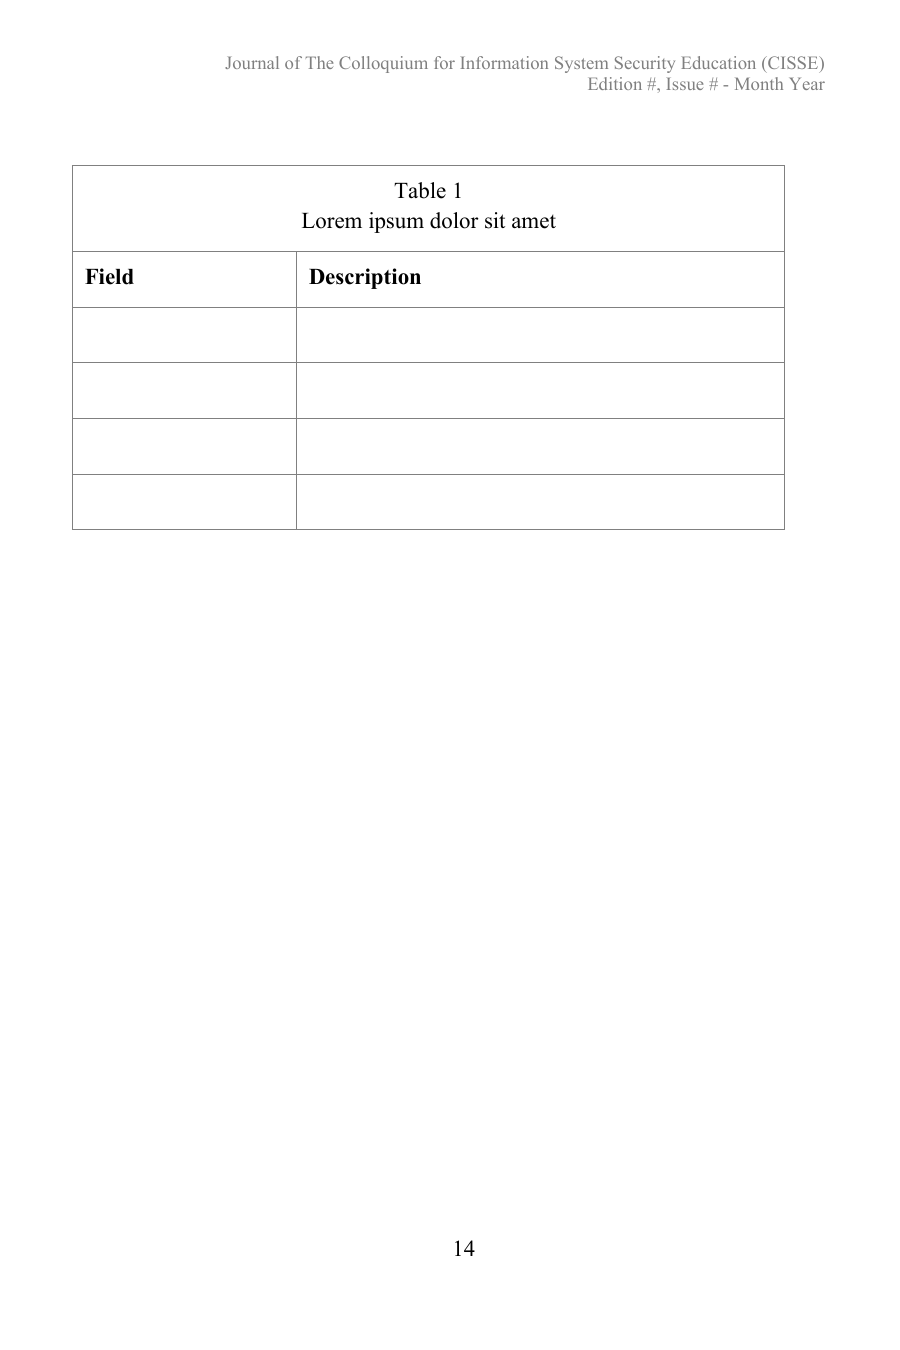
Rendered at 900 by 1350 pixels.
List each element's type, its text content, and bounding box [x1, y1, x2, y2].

table_cell [297, 308, 784, 362]
table_cell [73, 419, 296, 473]
table_cell [73, 308, 296, 362]
table_cell [297, 419, 784, 473]
table_cell [73, 475, 296, 529]
table_cell Description [297, 252, 784, 307]
table_cell Field [73, 252, 296, 307]
table_cell [297, 363, 784, 418]
table_cell [297, 475, 784, 529]
table_header Table 1 Lorem ipsum dolor sit amet [73, 166, 784, 251]
table_cell [73, 363, 296, 418]
